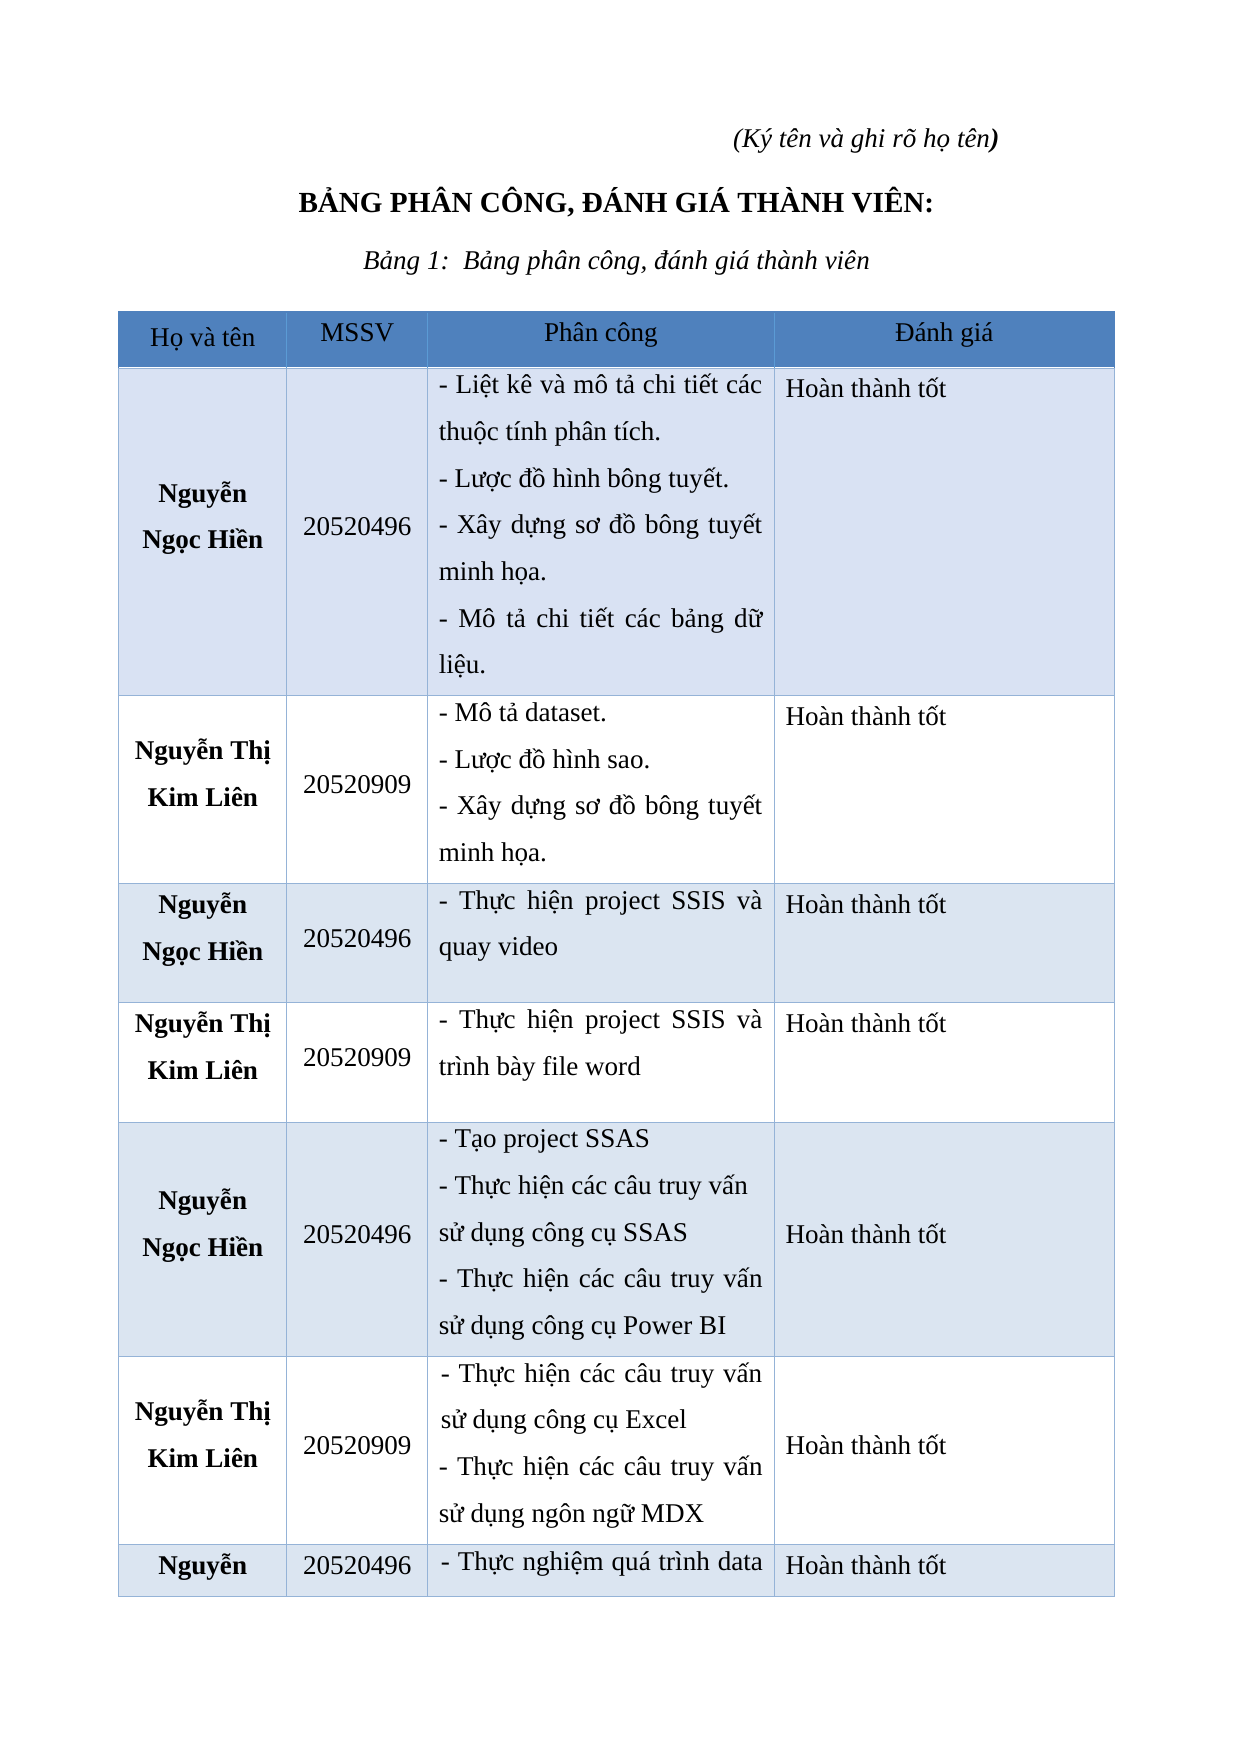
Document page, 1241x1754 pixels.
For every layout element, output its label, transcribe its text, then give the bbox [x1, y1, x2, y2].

table_cell Nguyễn Ngọc Hiền [119, 884, 286, 1002]
table_cell Nguyễn Ngọc Hiền [119, 1123, 286, 1356]
table_cell 20520909 [287, 696, 427, 883]
table_cell 20520496 [287, 1545, 427, 1596]
table_cell 20520909 [287, 1003, 427, 1122]
table_cell - Tạo project SSAS - Thực hiện các câu truy vấn sử dụng công cụ SSAS - Thực hiện các câu truy vấn sử dụng công cụ Power BI [428, 1123, 774, 1356]
table_cell 20520496 [287, 1123, 427, 1356]
table_cell - Liệt kê và mô tả chi tiết các thuộc tính phân tích. - Lược đồ hình bông tuyết. - Xây dựng sơ đồ bông tuyết minh họa. - Mô tả chi tiết các bảng dữ liệu. [428, 369, 774, 695]
table_cell Hoàn thành tốt [775, 1123, 1114, 1356]
table_header Họ và tên [119, 313, 286, 367]
table_cell Hoàn thành tốt [775, 1357, 1114, 1544]
table_cell Hoàn thành tốt [775, 696, 1114, 883]
table_cell Nguyễn Ngọc Hiền [119, 1545, 286, 1596]
table_cell Hoàn thành tốt [775, 1545, 1114, 1596]
table_cell 20520496 [287, 884, 427, 1002]
table_cell Nguyễn Ngọc Hiền [119, 369, 286, 695]
text BẢNG PHÂN CÔNG, ĐÁNH GIÁ THÀNH VIÊN: [133, 185, 1099, 219]
table_cell - Thực hiện các câu truy vấn sử dụng công cụ Excel - Thực hiện các câu truy vấn sử dụng ngôn ngữ MDX [428, 1357, 774, 1544]
text (Ký tên và ghi rõ họ tên) [133, 122, 1099, 153]
table_cell 20520496 [287, 369, 427, 695]
text Bảng 1: Bảng phân công, đánh giá thành viên [133, 244, 1099, 275]
table_cell - Thực hiện project SSIS và quay video [428, 884, 774, 1002]
table_header Đánh giá [775, 313, 1114, 367]
table_cell Nguyễn Thị Kim Liên [119, 1357, 286, 1544]
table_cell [428, 1545, 774, 1596]
table_cell - Mô tả dataset. - Lược đồ hình sao. - Xây dựng sơ đồ bông tuyết minh họa. [428, 696, 774, 883]
table_header Phân công [428, 313, 774, 367]
table_cell Nguyễn Thị Kim Liên [119, 696, 286, 883]
table_cell - Thực hiện project SSIS và trình bày file word [428, 1003, 774, 1122]
table_cell 20520909 [287, 1357, 427, 1544]
table_header MSSV [287, 313, 427, 367]
table_cell Nguyễn Thị Kim Liên [119, 1003, 286, 1122]
table_cell Hoàn thành tốt [775, 369, 1114, 695]
table_cell Hoàn thành tốt [775, 1003, 1114, 1122]
table_cell Hoàn thành tốt [775, 884, 1114, 1002]
